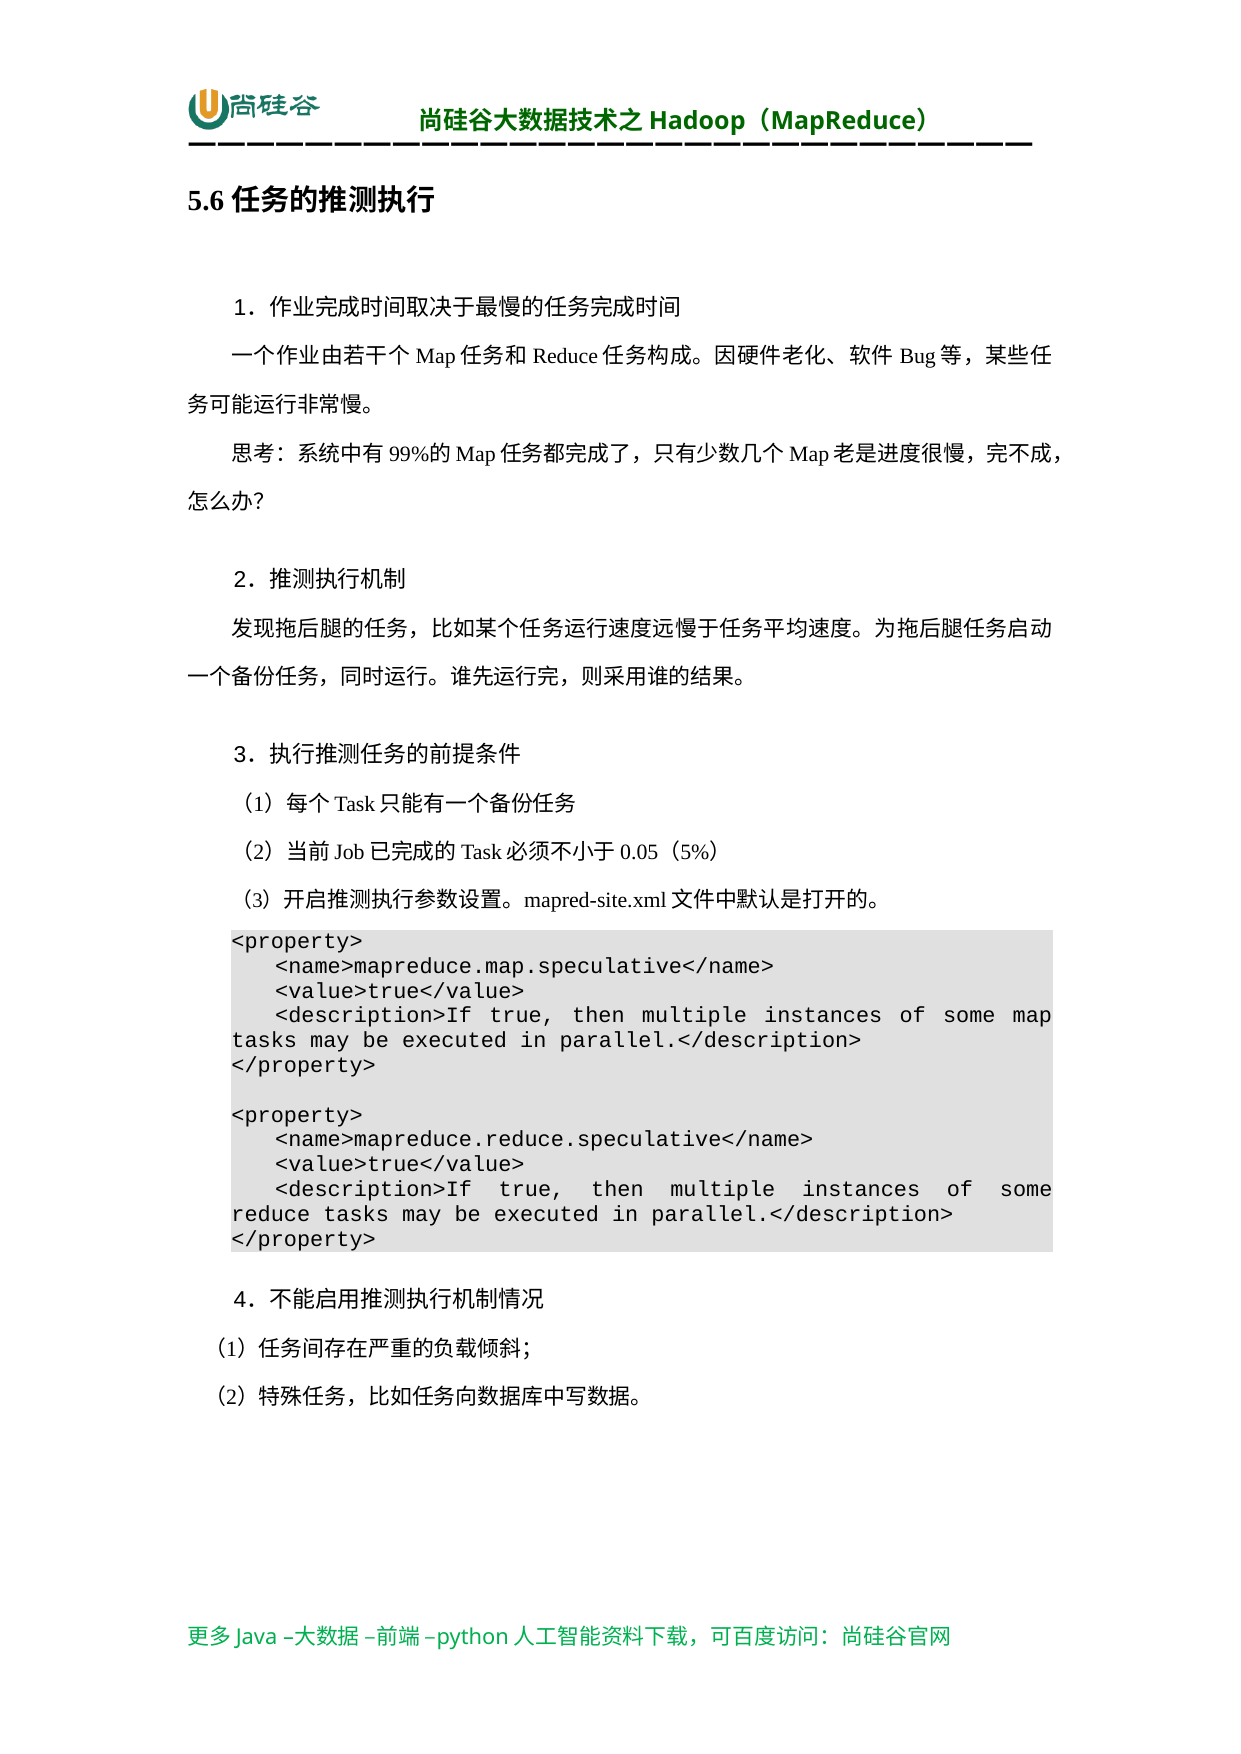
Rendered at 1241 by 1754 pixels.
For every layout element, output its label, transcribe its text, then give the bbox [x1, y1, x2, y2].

text 1．作业完成时间取决于最慢的任务完成时间 [187, 273, 1053, 338]
text </property> [231, 1054, 1053, 1079]
text 4．不能启用推测执行机制情况 [187, 1265, 1053, 1330]
text 3．执行推测任务的前提条件 [187, 720, 1053, 785]
text <value>true</value> [231, 980, 1053, 1004]
text <property> [231, 1104, 1053, 1128]
text （1）任务间存在严重的负载倾斜； [187, 1330, 1053, 1363]
text <description>If true, then multiple instances of some reduce tasks may be executed in parallel.</description> [231, 1178, 1053, 1228]
text 一个作业由若干个Map任务和Reduce任务构成。因硬件老化、软件Bug等，某些任务可能运行非常慢。 [187, 338, 1053, 419]
text <name>mapreduce.map.speculative</name> [231, 955, 1053, 980]
text <value>true</value> [231, 1153, 1053, 1178]
text （3）开启推测执行参数设置。mapred-site.xml文件中默认是打开的。 [187, 882, 1053, 914]
text 思考：系统中有99%的Map任务都完成了，只有少数几个Map老是进度很慢，完不成，怎么办？ [187, 435, 1053, 516]
text </property> [231, 1228, 1053, 1252]
text <description>If true, then multiple instances of some map tasks may be executed in parallel.</description> [231, 1004, 1053, 1054]
text （2）特殊任务，比如任务向数据库中写数据。 [187, 1379, 1053, 1411]
text （1）每个Task只能有一个备份任务 [187, 785, 1053, 818]
text <name>mapreduce.reduce.speculative</name> [231, 1128, 1053, 1153]
text 发现拖后腿的任务，比如某个任务运行速度远慢于任务平均速度。为拖后腿任务启动一个备份任务，同时运行。谁先运行完，则采用谁的结果。 [187, 610, 1053, 691]
text 2．推测执行机制 [187, 545, 1053, 610]
text （2）当前Job已完成的Task必须不小于0.05（5%） [187, 833, 1053, 866]
text <property> [231, 930, 1053, 955]
subtitle 5.6 任务的推测执行 [187, 165, 1053, 230]
